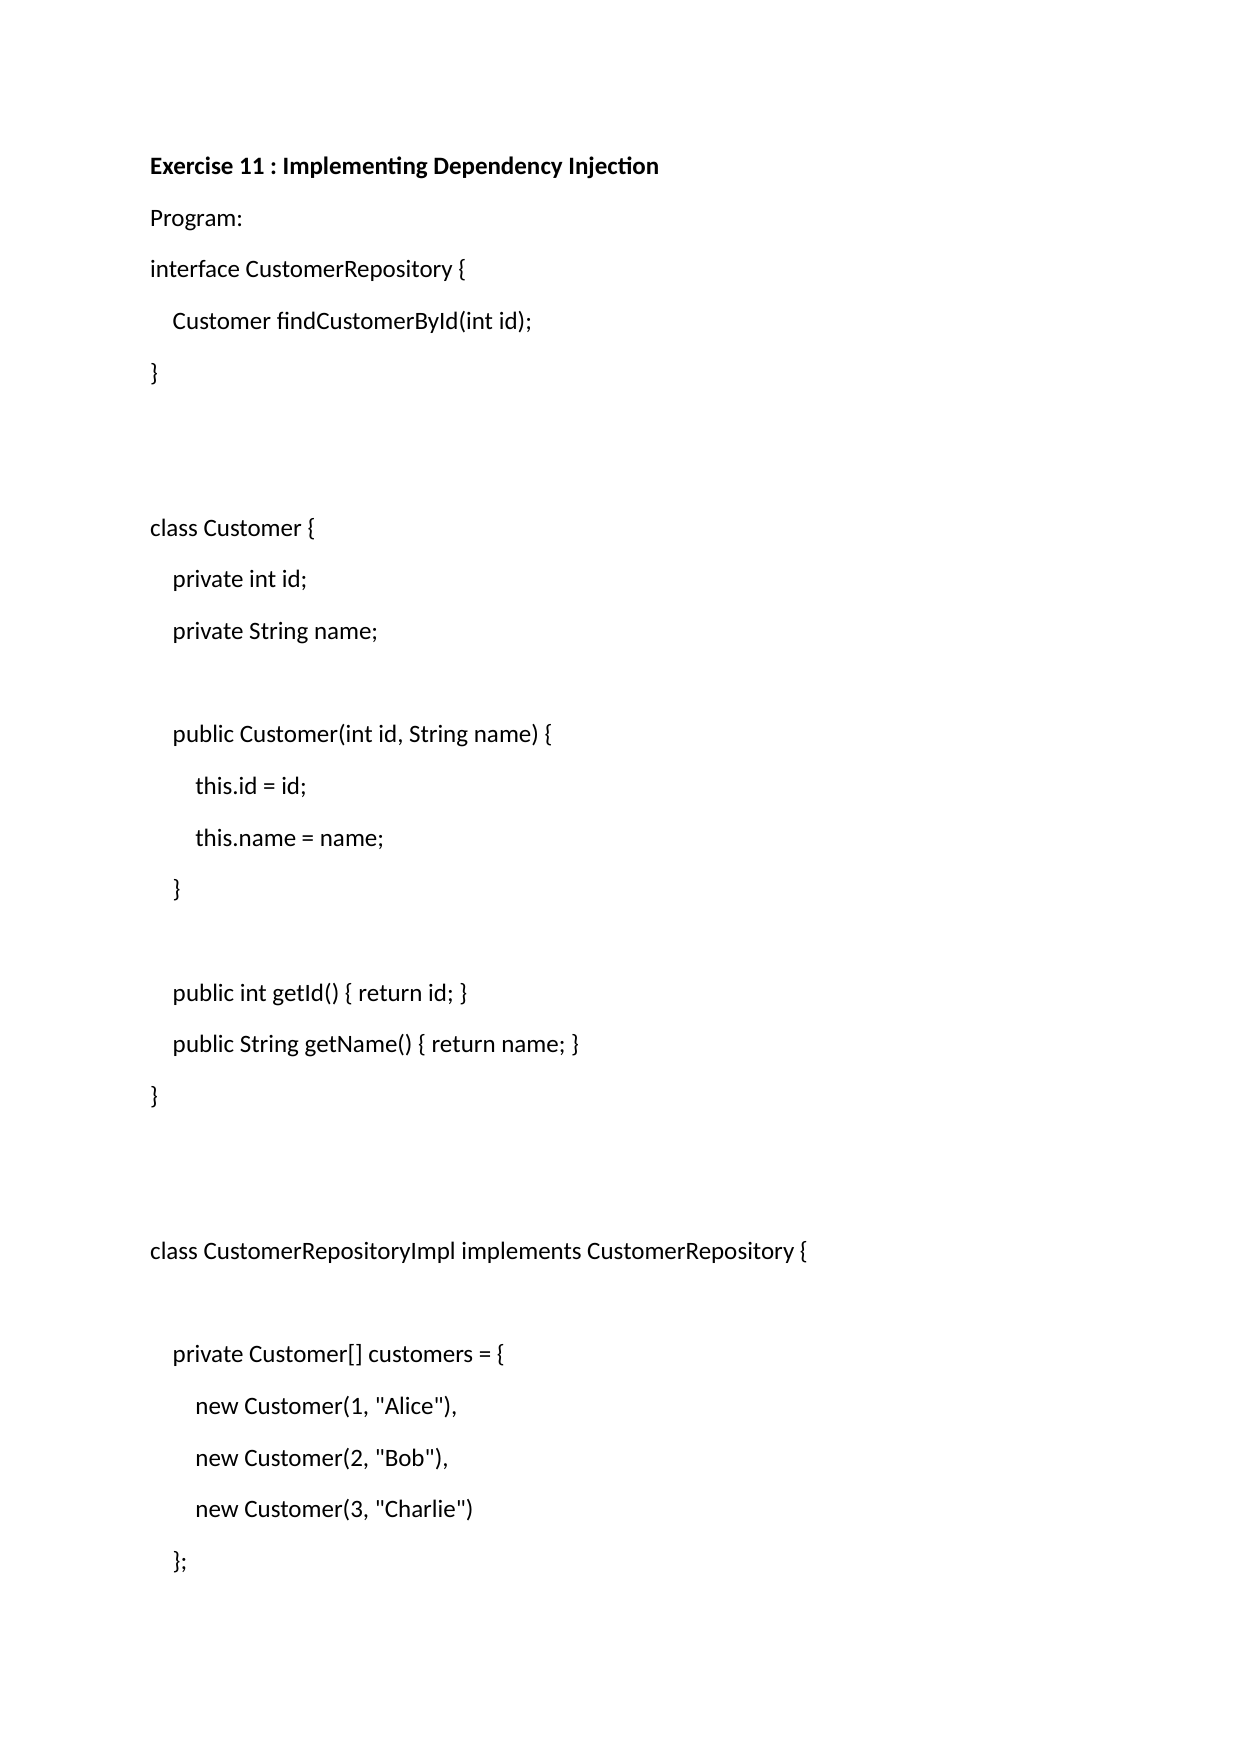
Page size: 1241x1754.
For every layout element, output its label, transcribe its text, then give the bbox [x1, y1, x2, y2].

text public String getName() { return name; } [150, 1028, 1090, 1059]
text Program: [150, 202, 1090, 232]
text }; [150, 1545, 1090, 1576]
text this.id = id; [150, 770, 1090, 801]
text class CustomerRepositoryImpl implements CustomerRepository { [150, 1235, 1090, 1266]
text public int getId() { return id; } [150, 977, 1090, 1007]
text Customer findCustomerById(int id); [150, 305, 1090, 336]
text new Customer(1, "Alice"), [150, 1390, 1090, 1421]
text private int id; [150, 563, 1090, 594]
text this.name = name; [150, 822, 1090, 852]
text Exercise 11 : Implementing Dependency Injection [150, 150, 1090, 181]
text } [150, 873, 1090, 904]
text private Customer[] customers = { [150, 1338, 1090, 1369]
text } [150, 1080, 1090, 1111]
text public Customer(int id, String name) { [150, 718, 1090, 749]
text new Customer(3, "Charlie") [150, 1493, 1090, 1524]
text class Customer { [150, 512, 1090, 542]
text new Customer(2, "Bob"), [150, 1442, 1090, 1472]
text private String name; [150, 615, 1090, 646]
text } [150, 357, 1090, 387]
text interface CustomerRepository { [150, 253, 1090, 284]
